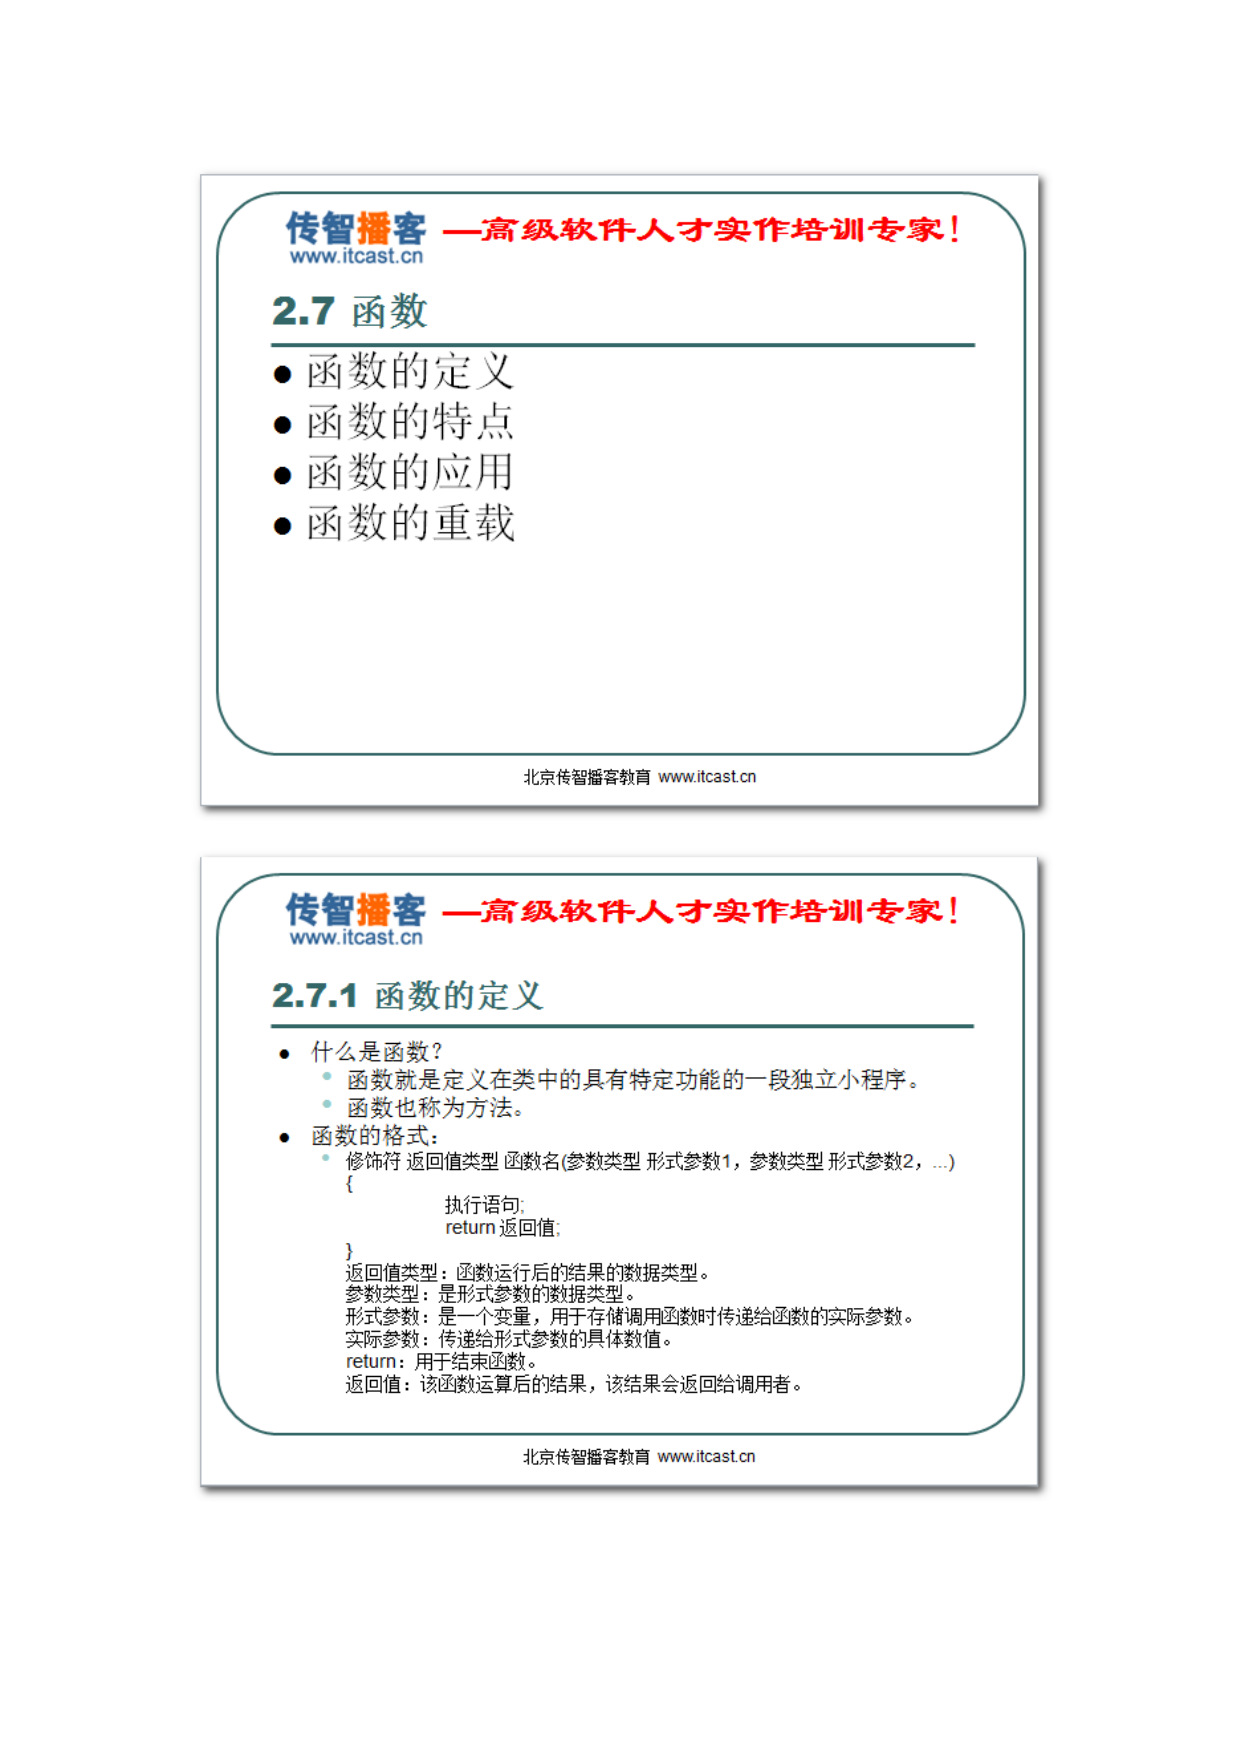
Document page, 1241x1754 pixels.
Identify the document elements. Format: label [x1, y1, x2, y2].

picture [187, 844, 1053, 1502]
picture [187, 162, 1053, 821]
